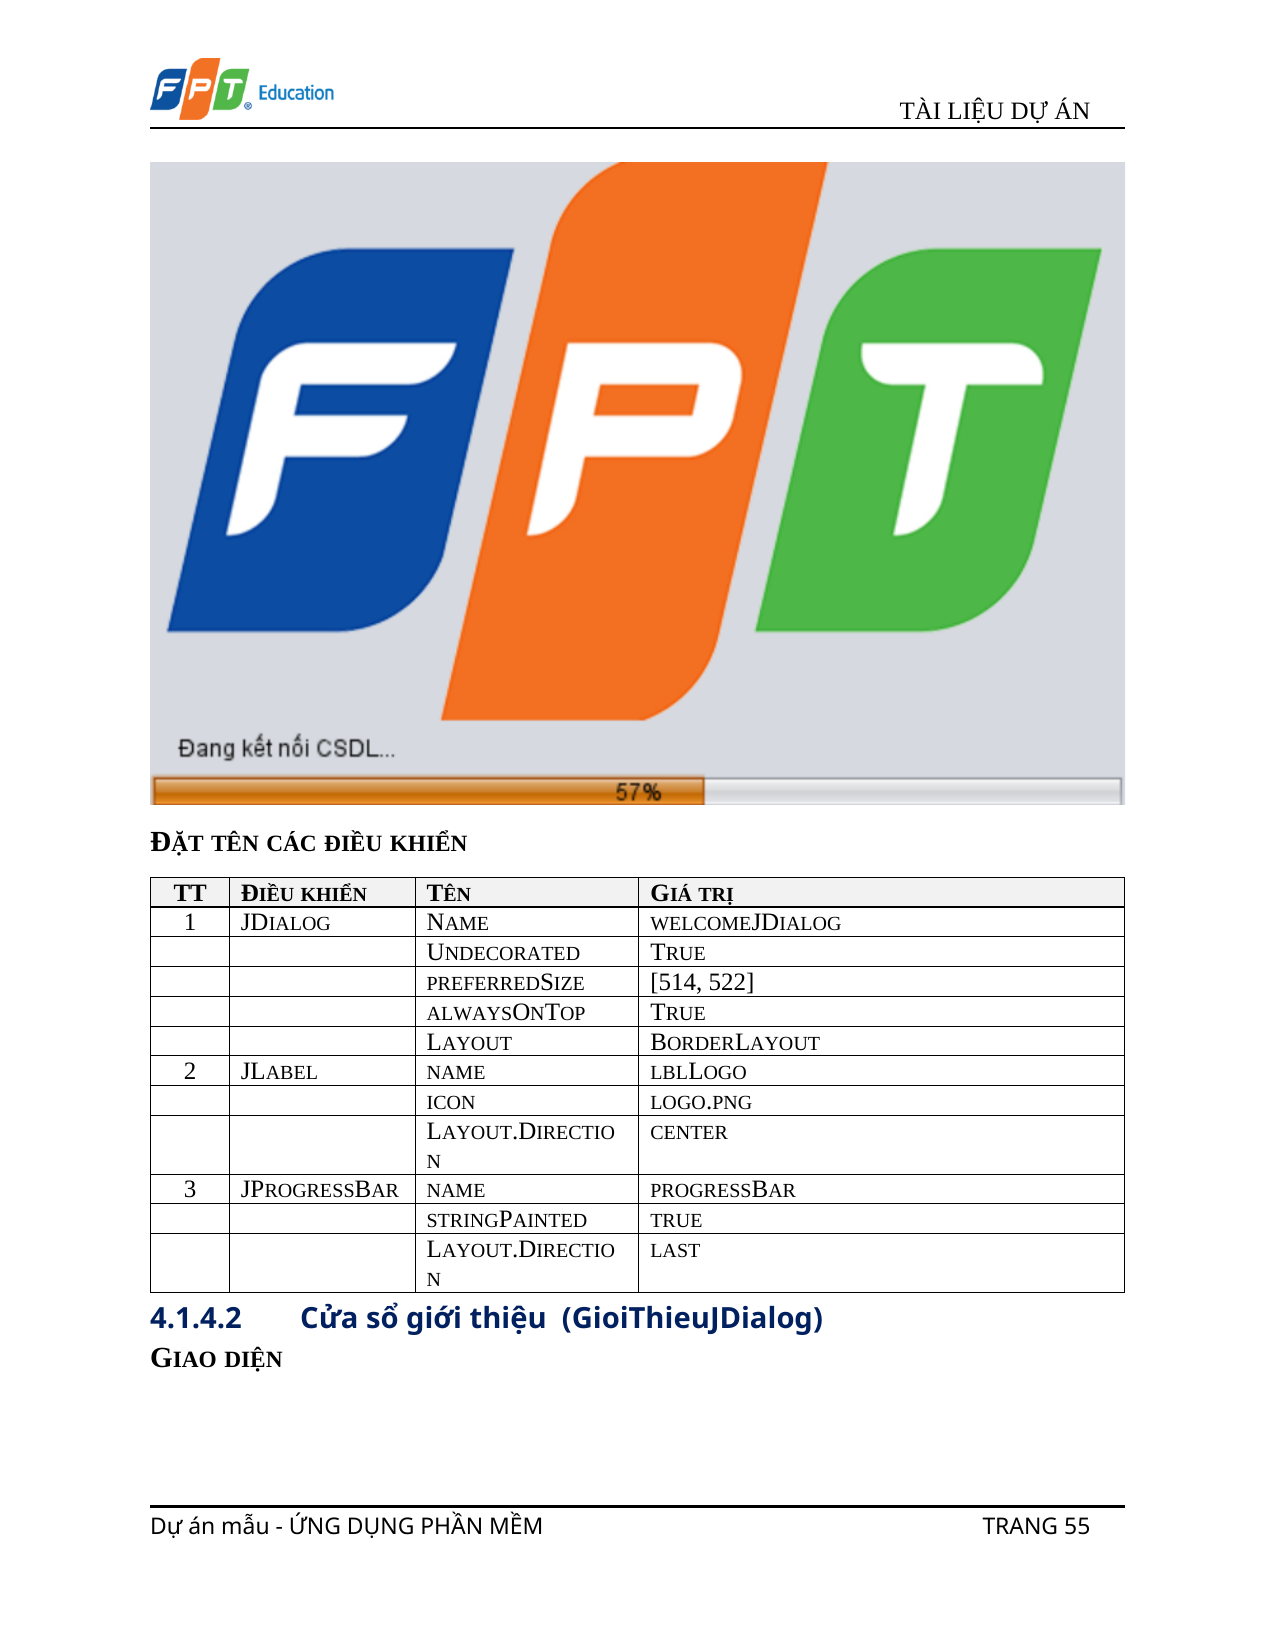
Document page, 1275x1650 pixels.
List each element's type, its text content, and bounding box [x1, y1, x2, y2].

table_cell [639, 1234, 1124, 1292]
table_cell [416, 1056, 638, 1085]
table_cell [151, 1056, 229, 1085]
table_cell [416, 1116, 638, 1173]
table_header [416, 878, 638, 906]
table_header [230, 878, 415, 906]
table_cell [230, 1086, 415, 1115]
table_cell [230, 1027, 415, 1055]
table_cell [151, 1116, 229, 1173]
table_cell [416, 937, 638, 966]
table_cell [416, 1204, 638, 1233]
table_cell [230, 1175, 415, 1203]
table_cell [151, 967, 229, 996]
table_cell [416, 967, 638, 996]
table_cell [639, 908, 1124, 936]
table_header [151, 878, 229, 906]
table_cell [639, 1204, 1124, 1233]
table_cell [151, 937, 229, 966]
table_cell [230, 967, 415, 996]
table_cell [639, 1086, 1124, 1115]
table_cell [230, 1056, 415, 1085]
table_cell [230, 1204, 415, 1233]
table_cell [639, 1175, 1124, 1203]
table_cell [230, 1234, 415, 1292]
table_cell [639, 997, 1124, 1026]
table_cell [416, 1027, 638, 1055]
picture [150, 58, 336, 120]
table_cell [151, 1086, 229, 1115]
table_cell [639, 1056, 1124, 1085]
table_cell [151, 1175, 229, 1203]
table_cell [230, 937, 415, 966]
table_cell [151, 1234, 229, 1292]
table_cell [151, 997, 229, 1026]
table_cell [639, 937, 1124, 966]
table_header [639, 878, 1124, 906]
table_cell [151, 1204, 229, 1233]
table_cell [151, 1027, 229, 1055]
text Đặt tên các điều khiển [150, 824, 1125, 857]
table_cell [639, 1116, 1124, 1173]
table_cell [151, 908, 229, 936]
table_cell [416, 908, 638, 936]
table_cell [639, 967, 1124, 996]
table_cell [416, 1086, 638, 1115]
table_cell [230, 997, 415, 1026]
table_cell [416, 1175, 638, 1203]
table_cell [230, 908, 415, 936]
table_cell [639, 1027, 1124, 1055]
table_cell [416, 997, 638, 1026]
subtitle Cửa sổ giới thiệu (GioiThieuJDialog) [150, 1297, 1125, 1337]
text Giao diện [150, 1340, 1125, 1373]
picture [150, 162, 1125, 805]
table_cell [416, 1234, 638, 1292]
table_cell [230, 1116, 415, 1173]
